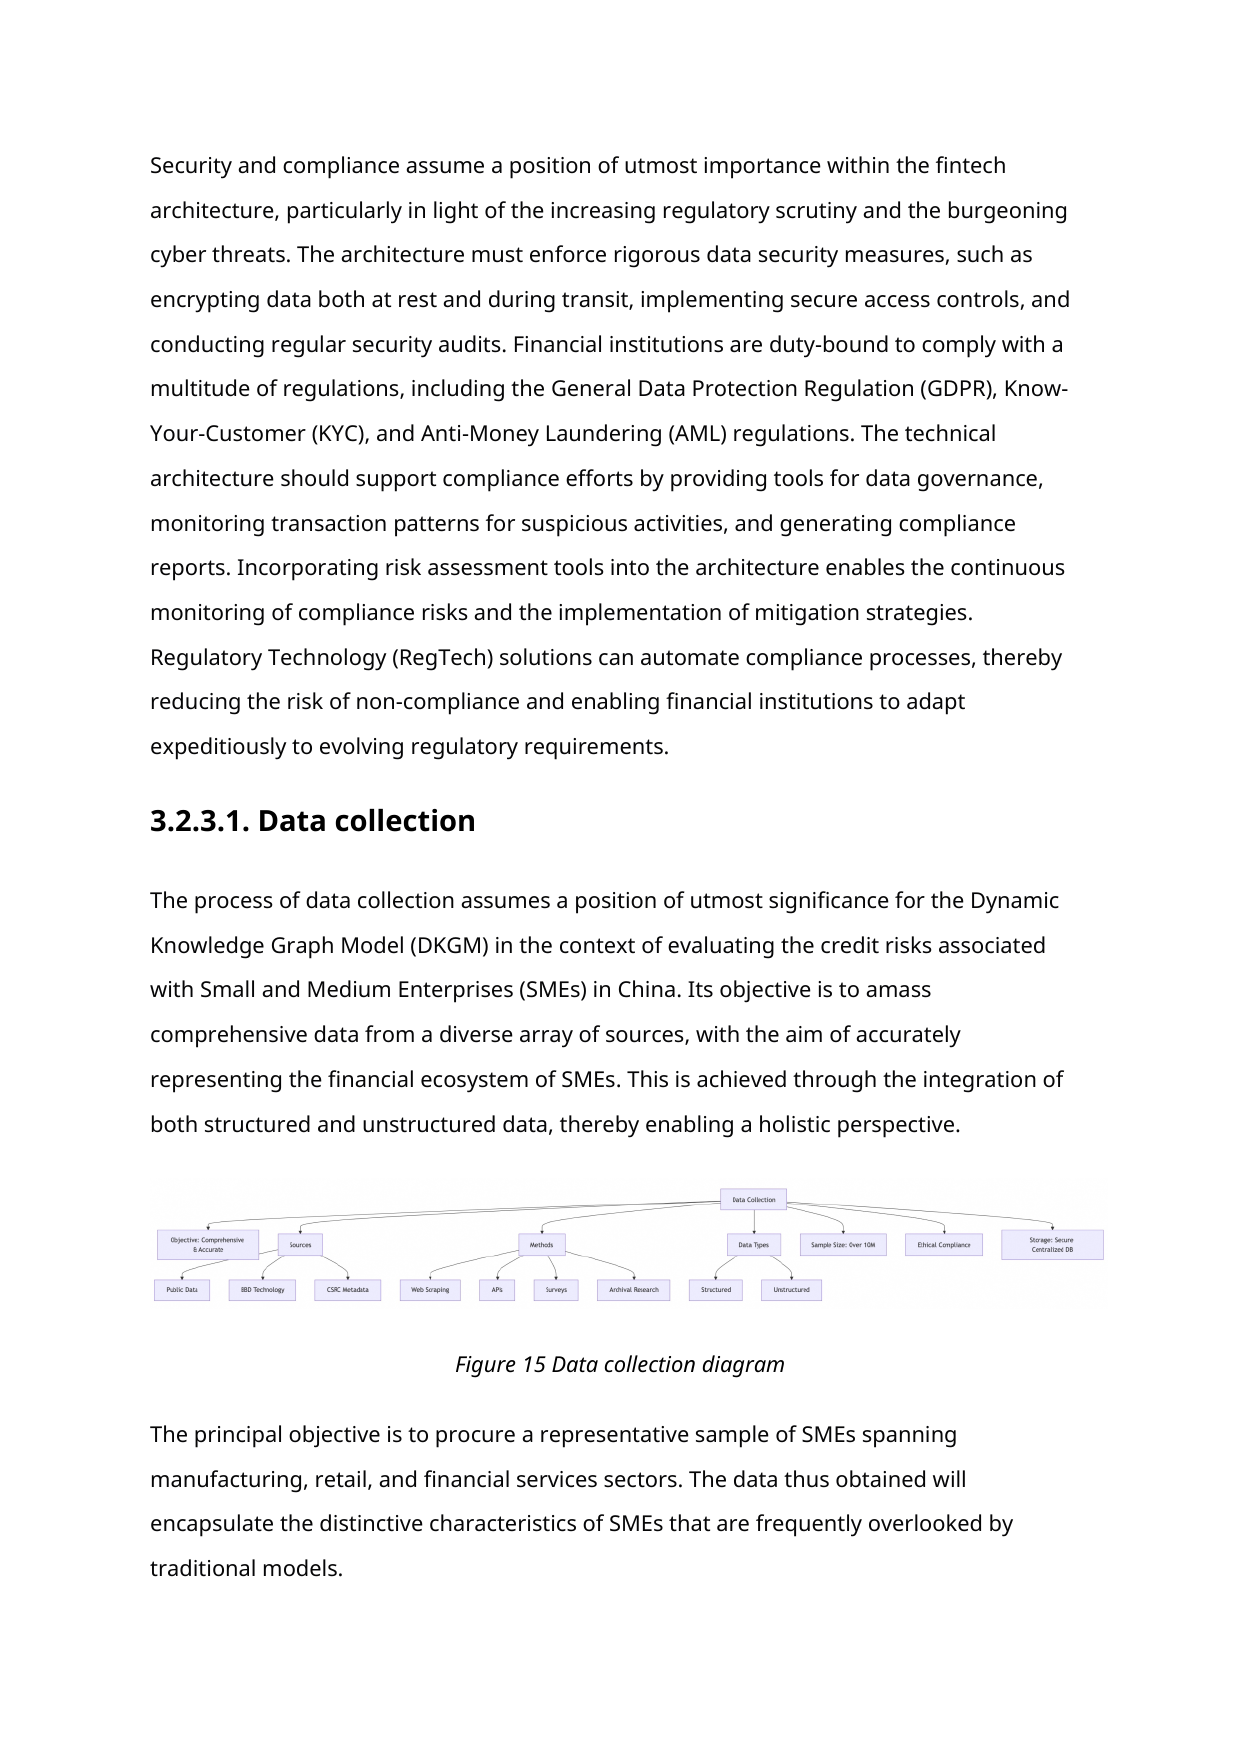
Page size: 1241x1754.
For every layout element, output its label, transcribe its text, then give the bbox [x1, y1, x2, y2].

text The process of data collection assumes a position of utmost significance for the Dynamic Knowledge Graph Model (DKGM) in the context of evaluating the credit risks associated with Small and Medium Enterprises (SMEs) in China. Its objective is to amass comprehensive data from a diverse array of sources, with the aim of accurately representing the financial ecosystem of SMEs. This is achieved through the integration of both structured and unstructured data, thereby enabling a holistic perspective. [150, 885, 1090, 1138]
text The principal objective is to procure a representative sample of SMEs spanning manufacturing, retail, and financial services sectors. The data thus obtained will encapsulate the distinctive characteristics of SMEs that are frequently overlooked by traditional models. [150, 1419, 1090, 1583]
text Figure 15 Data collection diagram [150, 1349, 1090, 1379]
picture [150, 1178, 1109, 1309]
text Security and compliance assume a position of utmost importance within the fintech architecture, particularly in light of the increasing regulatory scrutiny and the burgeoning cyber threats. The architecture must enforce rigorous data security measures, such as encrypting data both at rest and during transit, implementing secure access controls, and conducting regular security audits. Financial institutions are duty-bound to comply with a multitude of regulations, including the General Data Protection Regulation (GDPR), Know-Your-Customer (KYC), and Anti-Money Laundering (AML) regulations. The technical architecture should support compliance efforts by providing tools for data governance, monitoring transaction patterns for suspicious activities, and generating compliance reports. Incorporating risk assessment tools into the architecture enables the continuous monitoring of compliance risks and the implementation of mitigation strategies. Regulatory Technology (RegTech) solutions can automate compliance processes, thereby reducing the risk of non-compliance and enabling financial institutions to adapt expeditiously to evolving regulatory requirements. [150, 150, 1090, 761]
subtitle 3.2.3.1. Data collection [150, 801, 1090, 840]
